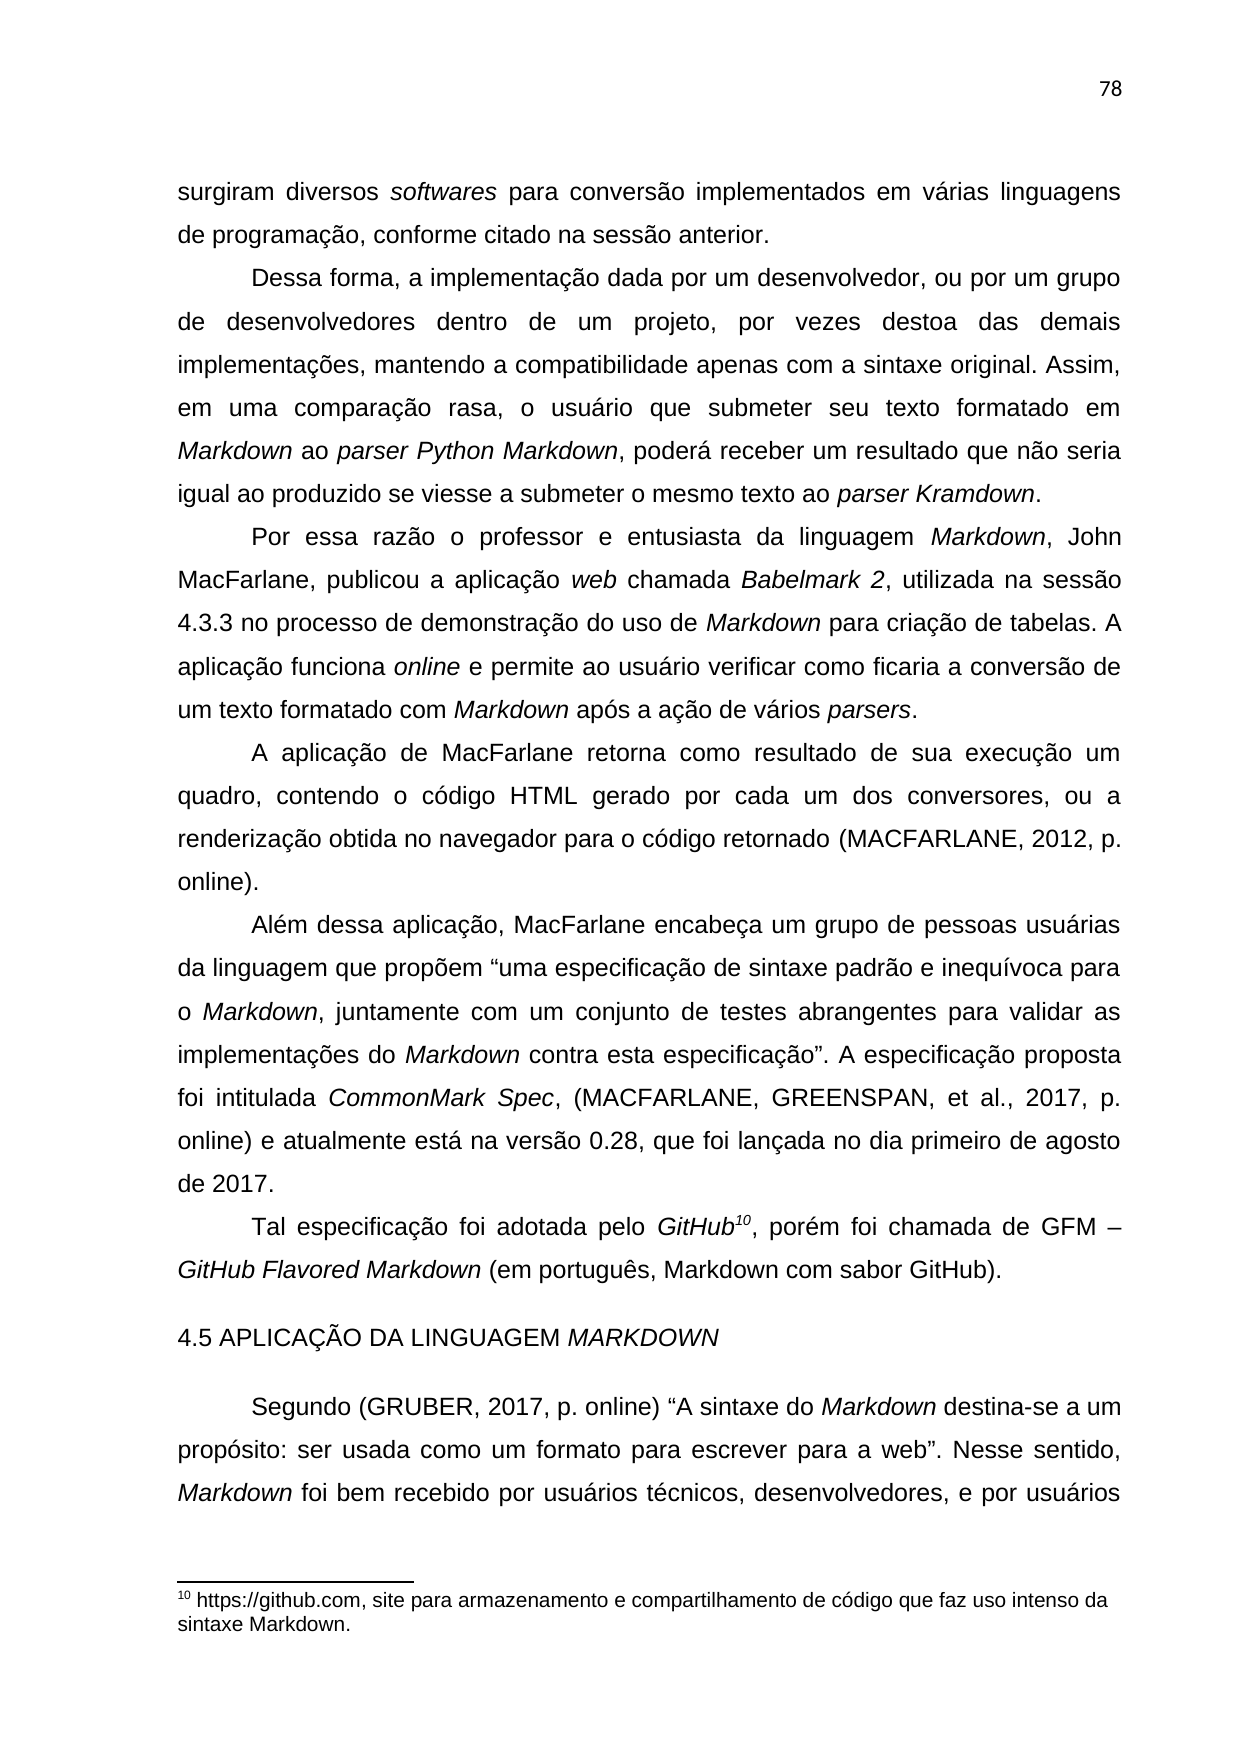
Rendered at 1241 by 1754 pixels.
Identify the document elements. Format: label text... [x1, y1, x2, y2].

text APLICAÇÃO DA LINGUAGEM MARKDOWN [177, 1323, 1122, 1352]
text Dessa forma, a implementação dada por um desenvolvedor, ou por um grupo de desenvolvedores dentro de um projeto, por vezes destoa das demais implementações, mantendo a compatibilidade apenas com a sintaxe original. Assim, em uma comparação rasa, o usuário que submeter seu texto formatado em Markdown ao parser Python Markdown, poderá receber um resultado que não seria igual ao produzido se viesse a submeter o mesmo texto ao parser Kramdown. [177, 263, 1122, 508]
text Além dessa aplicação, MacFarlane encabeça um grupo de pessoas usuárias da linguagem que propõem “uma especificação de sintaxe padrão e inequívoca para o Markdown, juntamente com um conjunto de testes abrangentes para validar as implementações do Markdown contra esta especificação”. A especificação proposta foi intitulada CommonMark Spec, e atualmente está na versão 0.28, que foi lançada no dia primeiro de agosto de 2017. [177, 910, 1122, 1198]
text Tal especificação foi adotada pelo GitHub, porém foi chamada de GFM – GitHub Flavored Markdown (em português, Markdown com sabor GitHub). [177, 1212, 1122, 1284]
text Por essa razão o professor e entusiasta da linguagem Markdown, John MacFarlane, publicou a aplicação web chamada Babelmark 2, utilizada na sessão 4.3.3 no processo de demonstração do uso de Markdown para criação de tabelas. A aplicação funciona online e permite ao usuário verificar como ficaria a conversão de um texto formatado com Markdown após a ação de vários parsers. [177, 522, 1122, 723]
text A aplicação de MacFarlane retorna como resultado de sua execução um quadro, contendo o código HTML gerado por cada um dos conversores, ou a renderização obtida no navegador para o código retornado . [177, 738, 1122, 896]
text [177, 1392, 1122, 1507]
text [177, 177, 1122, 249]
